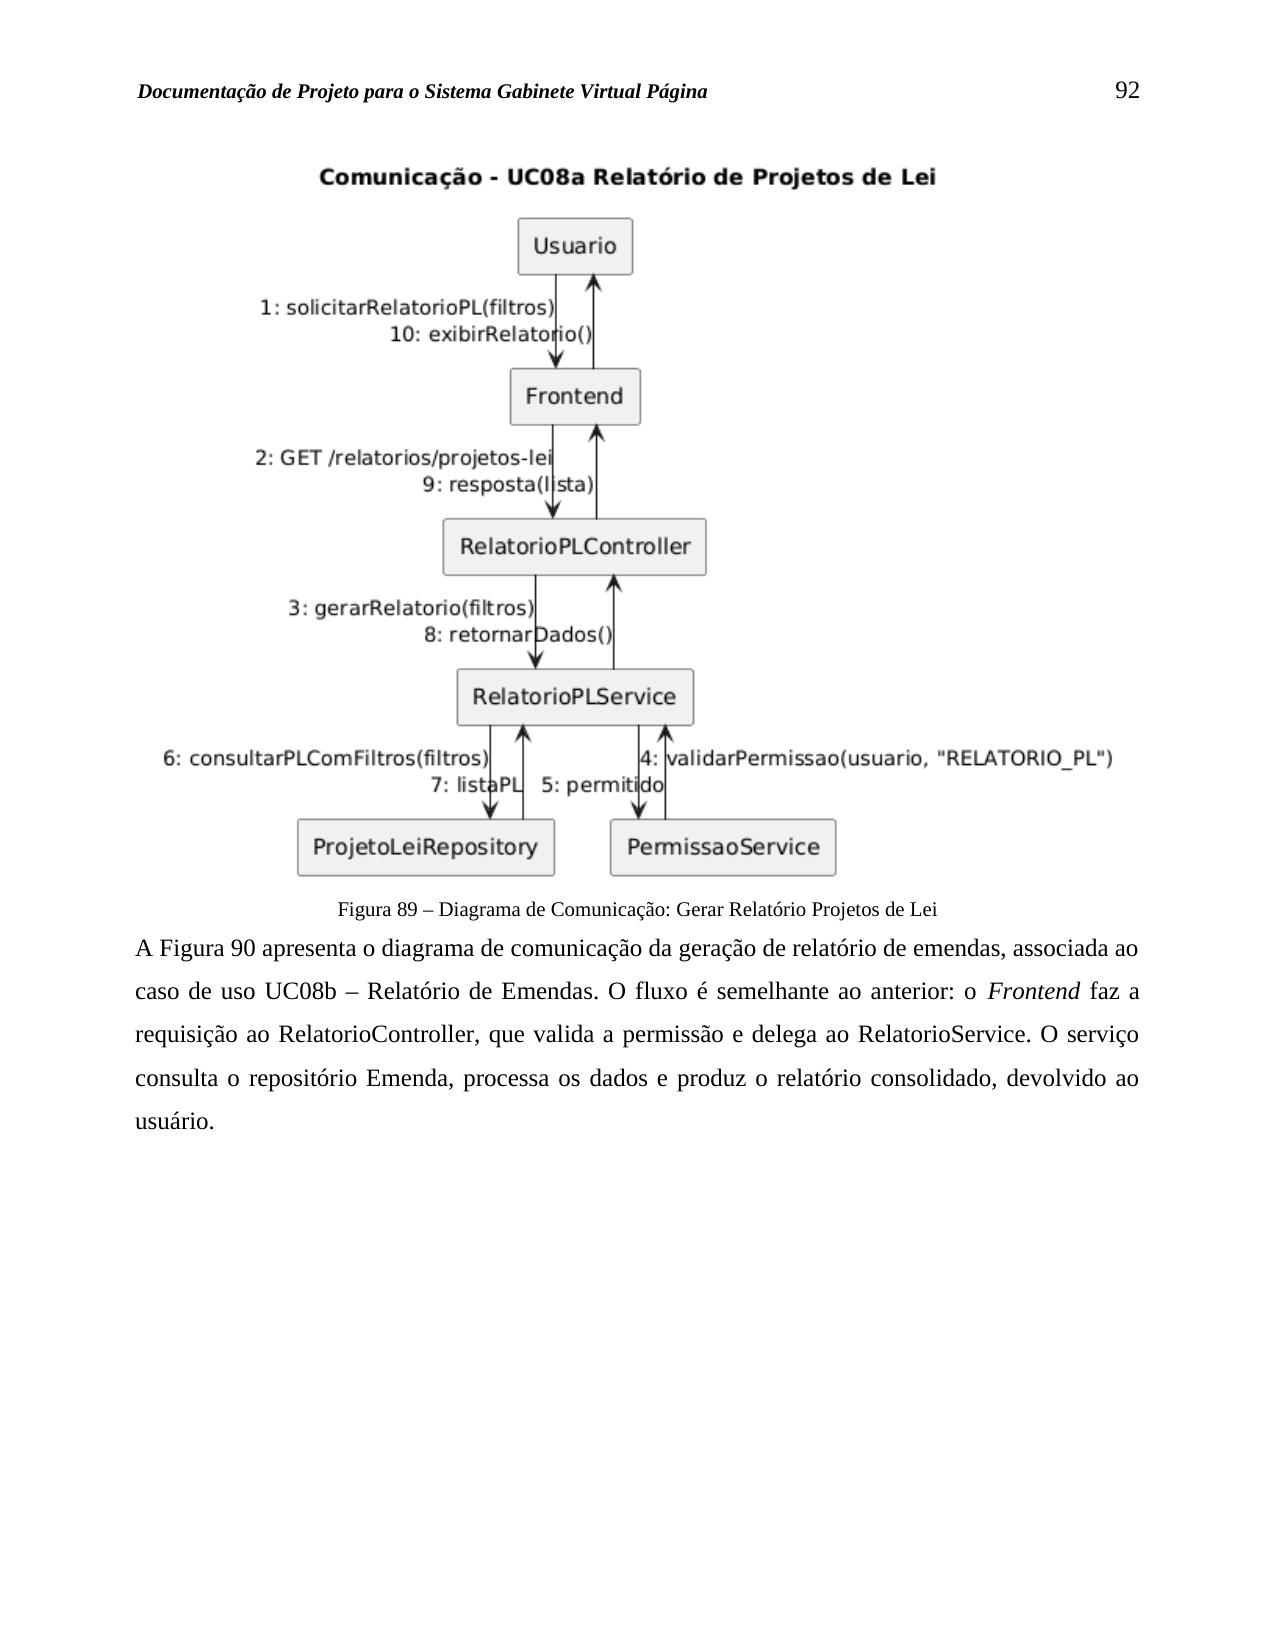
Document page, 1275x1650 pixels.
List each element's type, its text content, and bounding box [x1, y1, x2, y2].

text Figura 89 – Diagrama de Comunicação: Gerar Relatório Projetos de Lei [135, 897, 1140, 921]
text A Figura 90 apresenta o diagrama de comunicação da geração de relatório de emendas, associada ao caso de uso UC08b – Relatório de Emendas. O fluxo é semelhante ao anterior: o Frontend faz a requisição ao RelatorioController, que valida a permissão e delega ao RelatorioService. O serviço consulta o repositório Emenda, processa os dados e produz o relatório consolidado, devolvido ao usuário. [135, 933, 1140, 1134]
picture [152, 150, 1123, 883]
